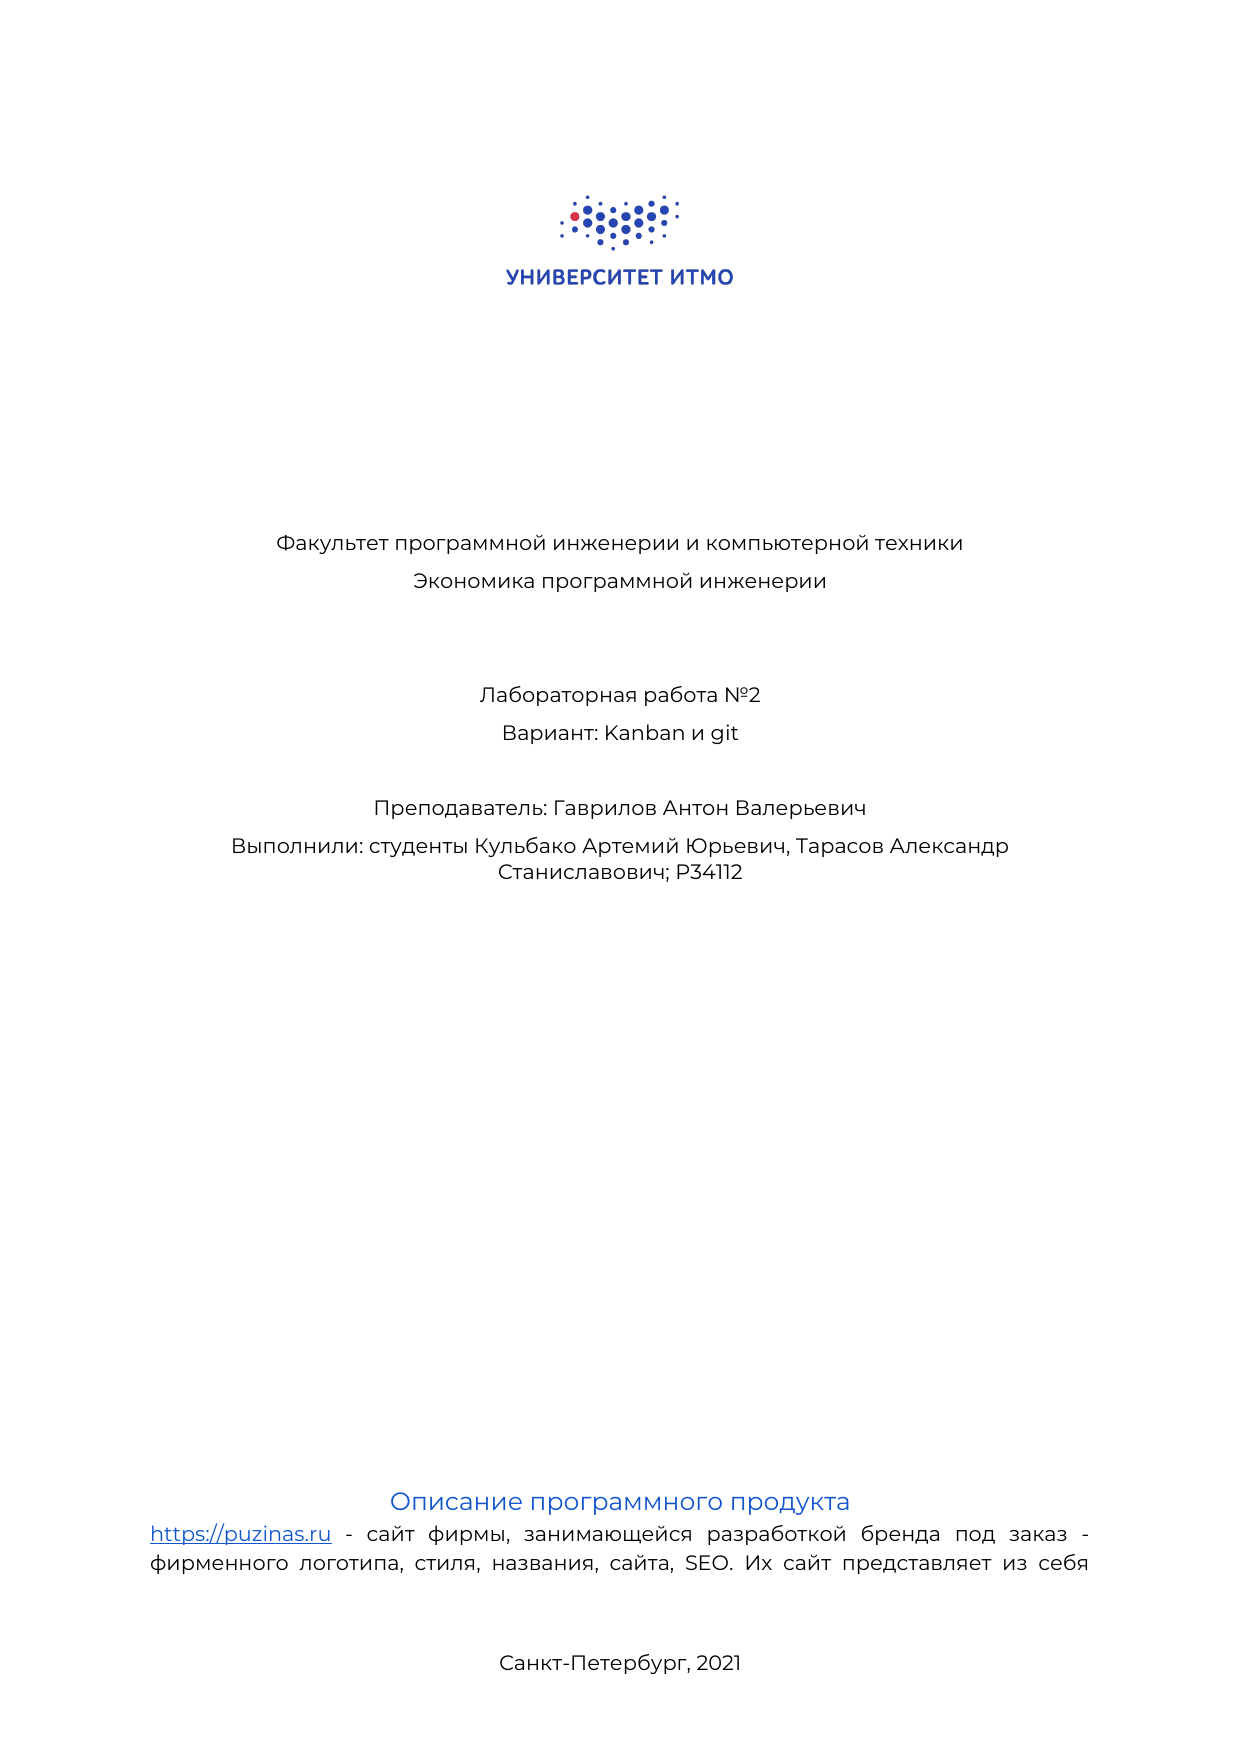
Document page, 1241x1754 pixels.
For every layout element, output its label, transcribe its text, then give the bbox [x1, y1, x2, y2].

picture [479, 168, 760, 312]
text Описание программного продукта [150, 1486, 1090, 1516]
text Факультет программной инженерии и компьютерной техники [150, 530, 1090, 556]
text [150, 1521, 1090, 1576]
text Вариант: Kanban и git [150, 720, 1090, 745]
text Преподаватель: Гаврилов Антон Валерьевич [150, 796, 1090, 821]
text Лабораторная работа №2 [150, 682, 1090, 707]
text Выполнили: студенты Кульбако Артемий Юрьевич, Тарасов Александр Станиславович; P34112 [150, 833, 1090, 884]
text Экономика программной инженерии [150, 568, 1090, 593]
